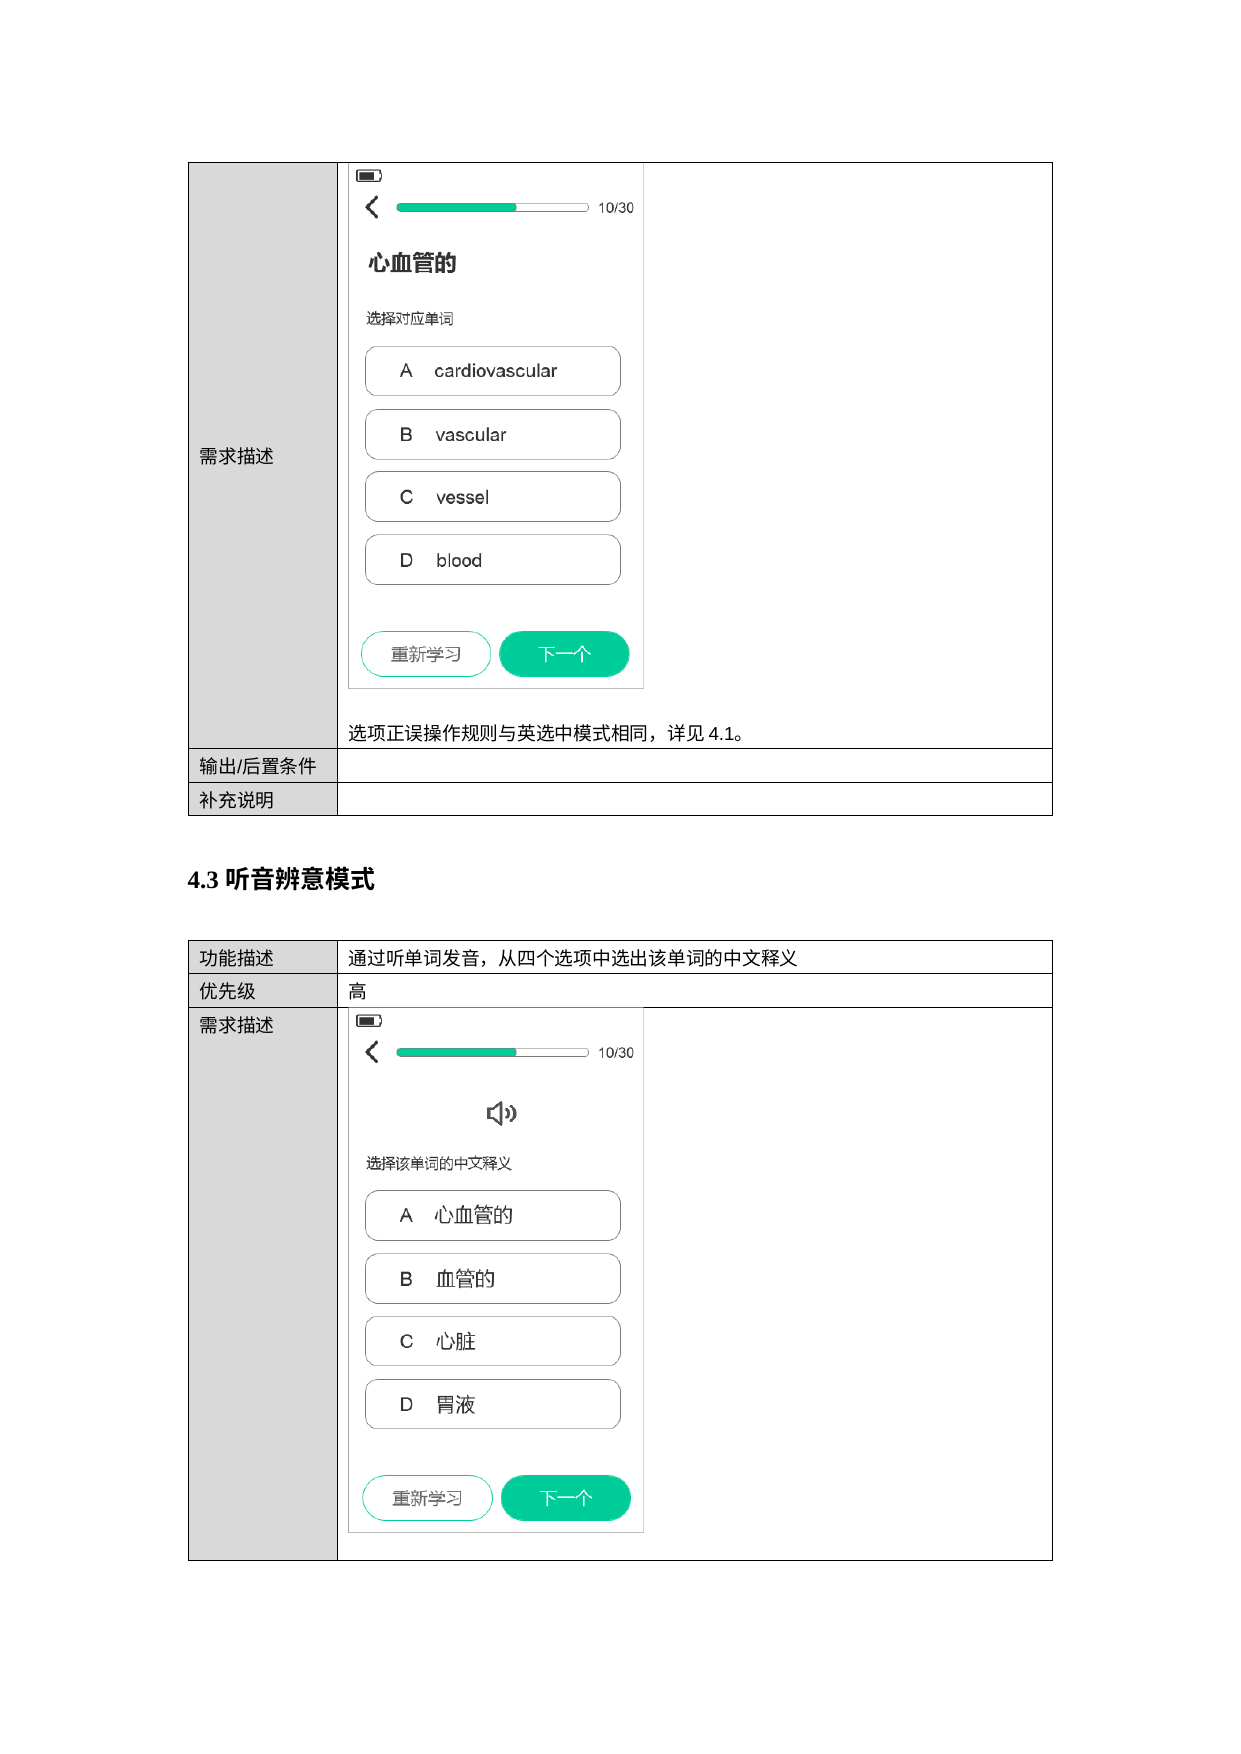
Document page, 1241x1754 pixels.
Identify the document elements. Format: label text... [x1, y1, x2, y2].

table_cell 高 [338, 974, 1052, 1007]
subtitle 4.3 听音辨意模式 [187, 845, 1053, 910]
picture [348, 1007, 644, 1533]
table_cell 需求描述 [189, 1008, 337, 1560]
picture [348, 163, 644, 689]
table_cell [338, 783, 1052, 815]
table_cell 需求描述 [189, 163, 337, 748]
table_header 功能描述 [189, 941, 337, 973]
table_header 通过听单词发音，从四个选项中选出该单词的中文释义 [338, 941, 1052, 973]
table_cell 补充说明 [189, 783, 337, 815]
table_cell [338, 1008, 1052, 1560]
table_cell 选项正误操作规则与英选中模式相同，详见4.1。 [338, 163, 1052, 748]
table_cell 优先级 [189, 974, 337, 1007]
table_cell 输出/后置条件 [189, 749, 337, 782]
table_cell [338, 749, 1052, 782]
